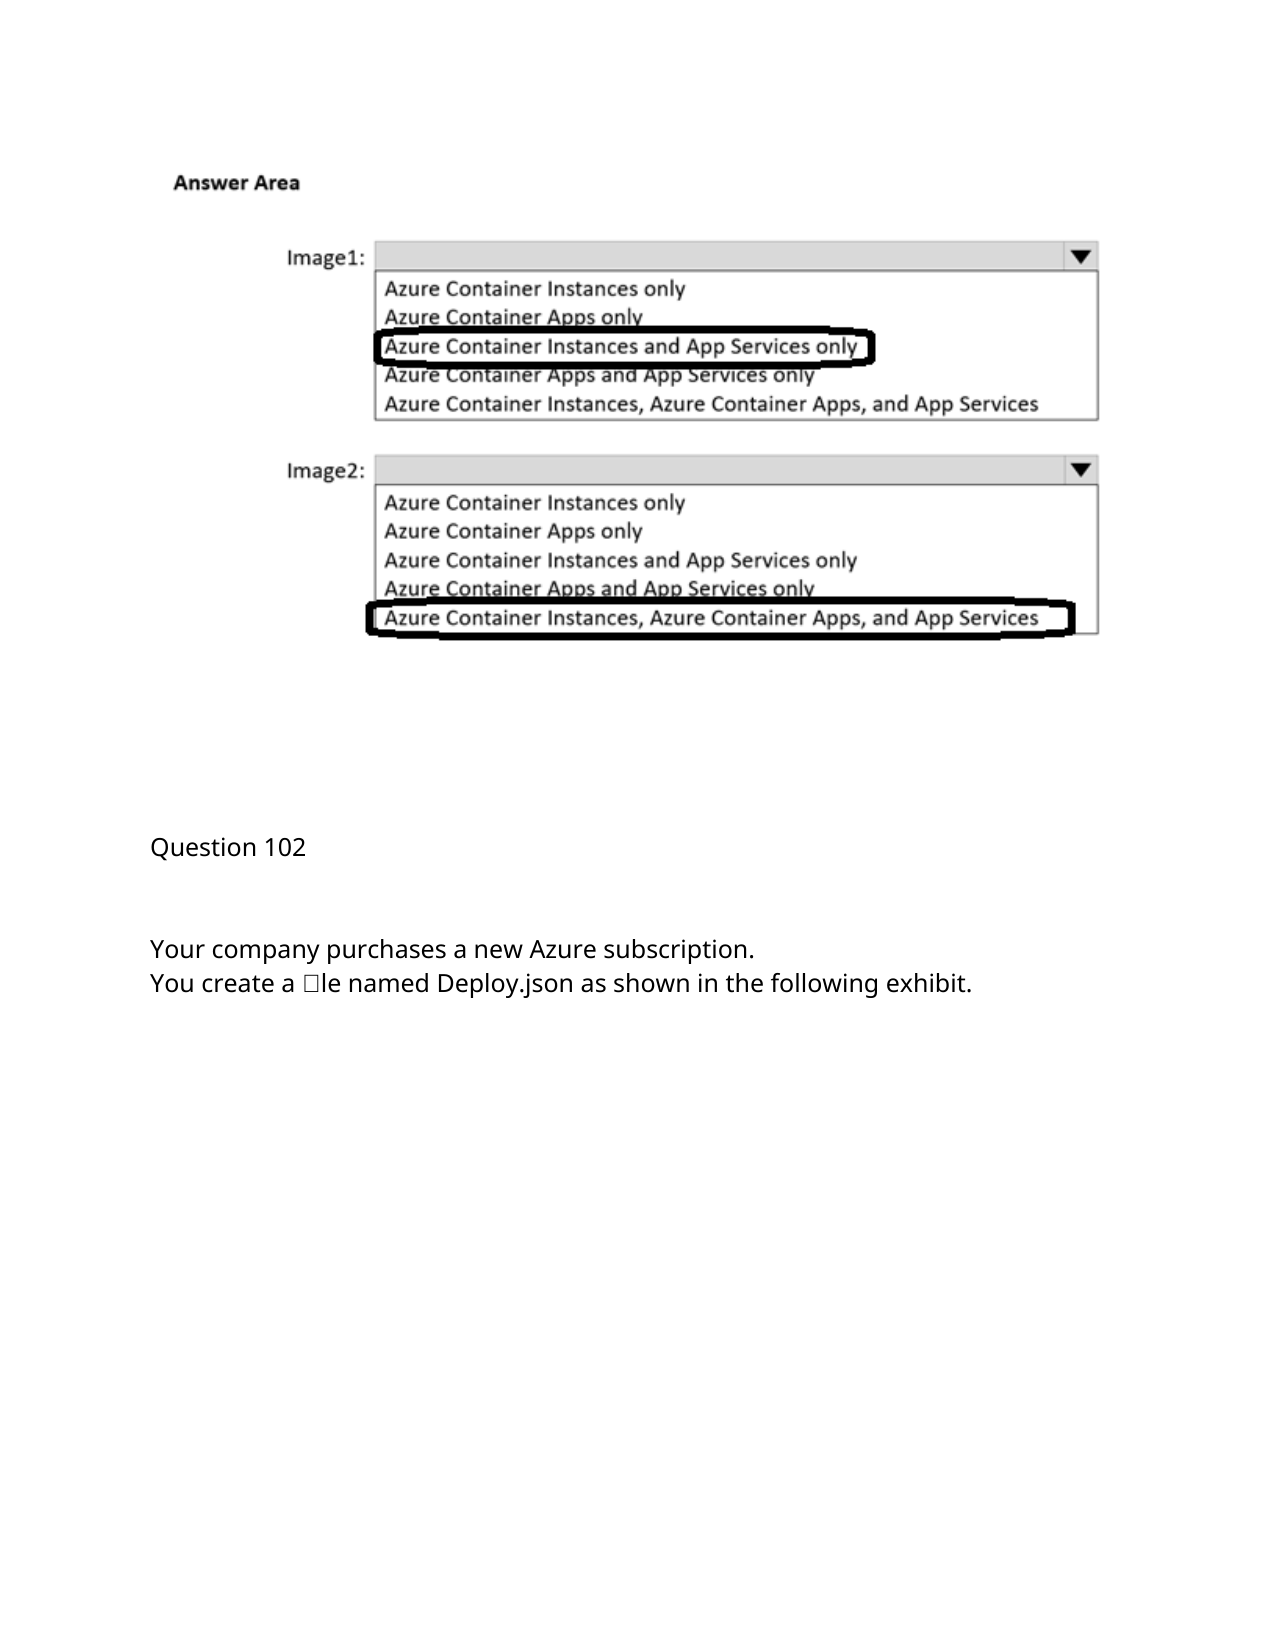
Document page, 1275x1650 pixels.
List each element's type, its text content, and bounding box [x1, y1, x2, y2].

text You create a 􀀁le named Deploy.json as shown in the following exhibit. [150, 966, 1125, 1000]
text Your company purchases a new Azure subscription. [150, 932, 1125, 966]
text Question 102 [150, 829, 1125, 863]
